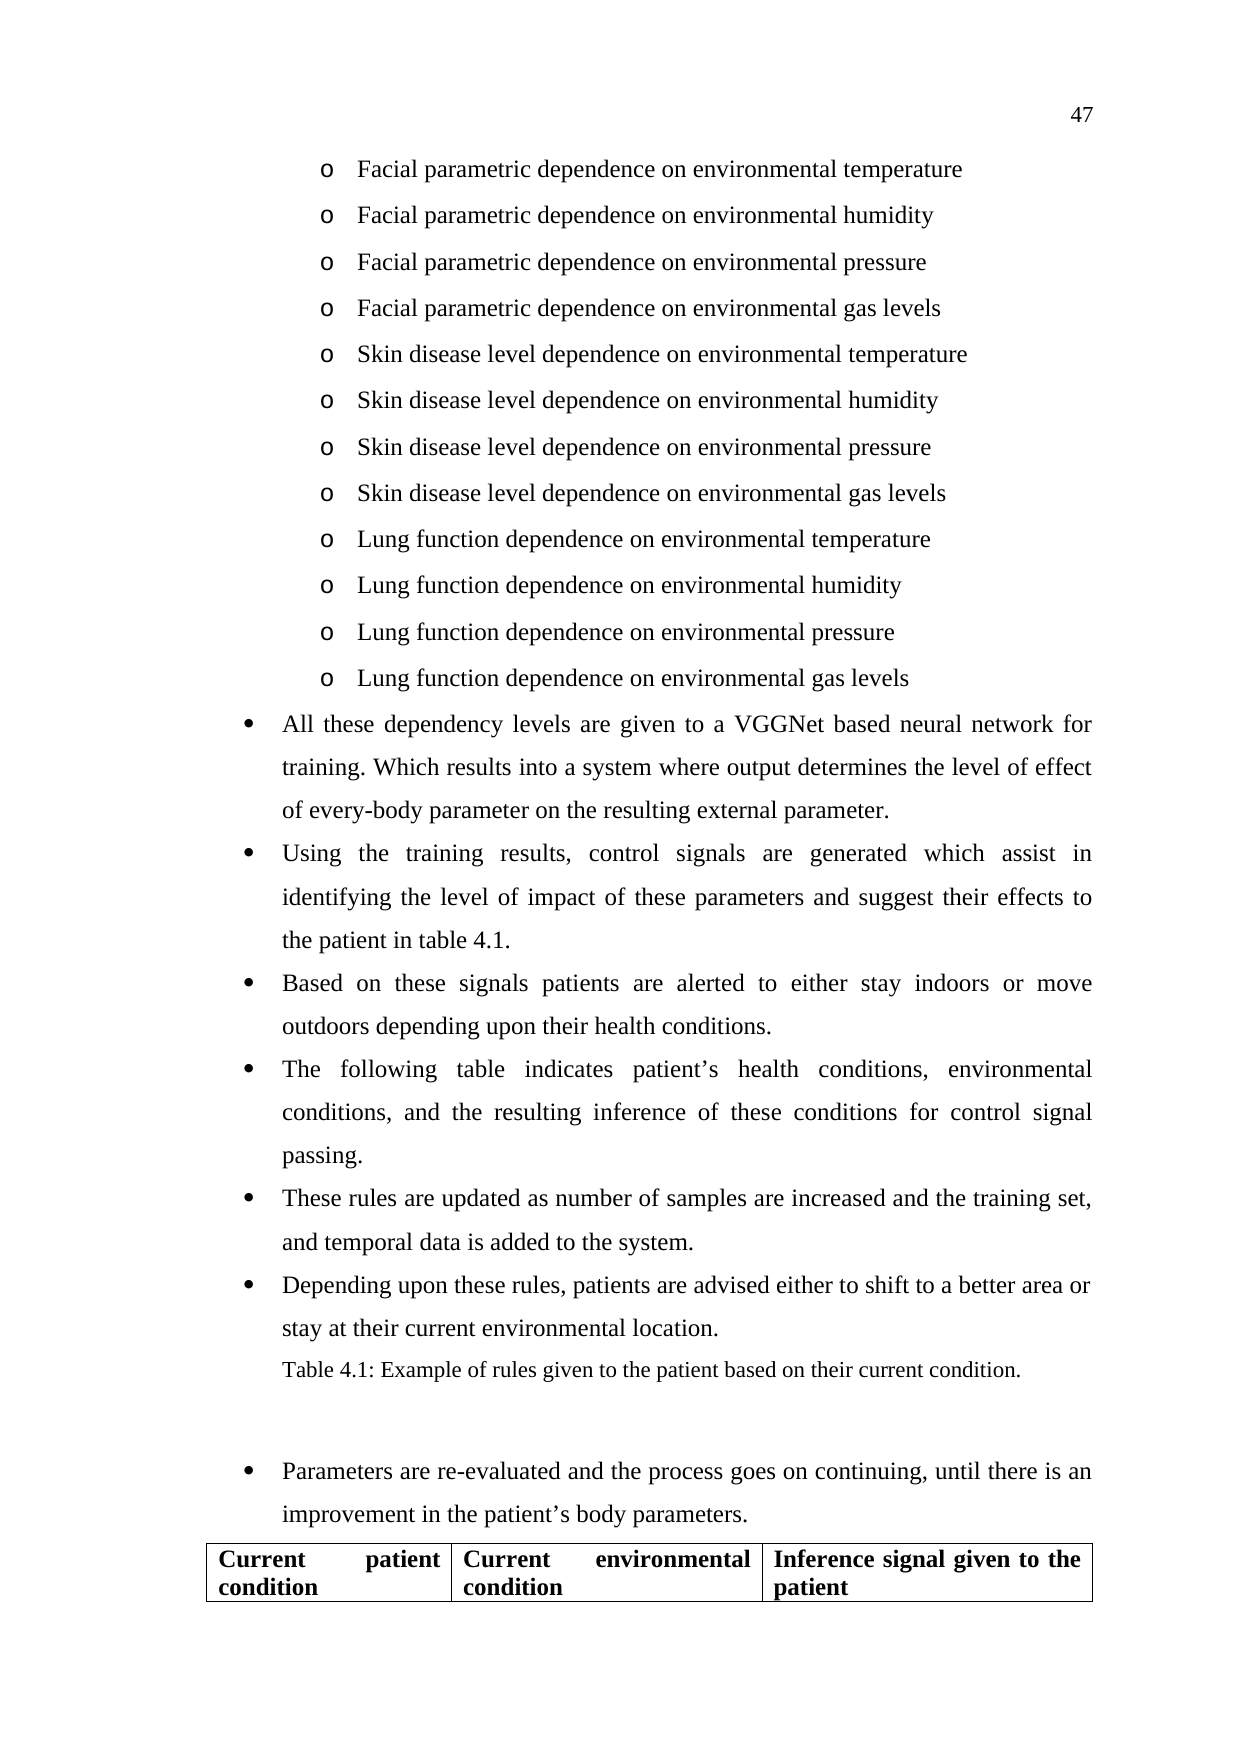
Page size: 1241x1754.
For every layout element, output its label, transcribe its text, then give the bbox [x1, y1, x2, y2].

table_header Inference signal given to the patient [763, 1544, 1092, 1601]
list Using the training results, control signals are generated which assist in identifying the level of impact of these parameters and suggest their effects to the patient in table 4.1. [244, 838, 1093, 953]
list Lung function dependence on environmental temperature [319, 524, 1093, 555]
list Skin disease level dependence on environmental temperature [319, 339, 1093, 370]
list Lung function dependence on environmental pressure [319, 617, 1093, 647]
list Facial parametric dependence on environmental pressure [319, 247, 1093, 277]
table_header Current environmental condition [452, 1544, 762, 1601]
list All these dependency levels are given to a VGGNet based neural network for training. Which results into a system where output determines the level of effect of every-body parameter on the resulting external parameter. [244, 709, 1093, 824]
list Facial parametric dependence on environmental humidity [319, 200, 1093, 231]
list Skin disease level dependence on environmental humidity [319, 385, 1093, 416]
list Facial parametric dependence on environmental gas levels [319, 293, 1093, 324]
text stay at their current environmental location. [282, 1313, 1093, 1342]
list Table 4.1: Example of rules given to the patient based on their current condition. [282, 1356, 1093, 1382]
list Lung function dependence on environmental humidity [319, 570, 1093, 601]
list Skin disease level dependence on environmental gas levels [319, 478, 1093, 509]
list Facial parametric dependence on environmental temperature [319, 154, 1093, 185]
list Lung function dependence on environmental gas levels [319, 663, 1093, 694]
list Parameters are re-evaluated and the process goes on continuing, until there is an improvement in the patient’s body parameters. [244, 1456, 1093, 1528]
list The following table indicates patient’s health conditions, environmental conditions, and the resulting inference of these conditions for control signal passing. [244, 1054, 1093, 1169]
list Based on these signals patients are alerted to either stay indoors or move outdoors depending upon their health conditions. [244, 968, 1093, 1040]
list Skin disease level dependence on environmental pressure [319, 432, 1093, 462]
list Depending upon these rules, patients are advised either to shift to a better area or [244, 1270, 1093, 1298]
table_header Current patient condition [207, 1544, 451, 1601]
list These rules are updated as number of samples are increased and the training set, and temporal data is added to the system. [244, 1183, 1093, 1255]
